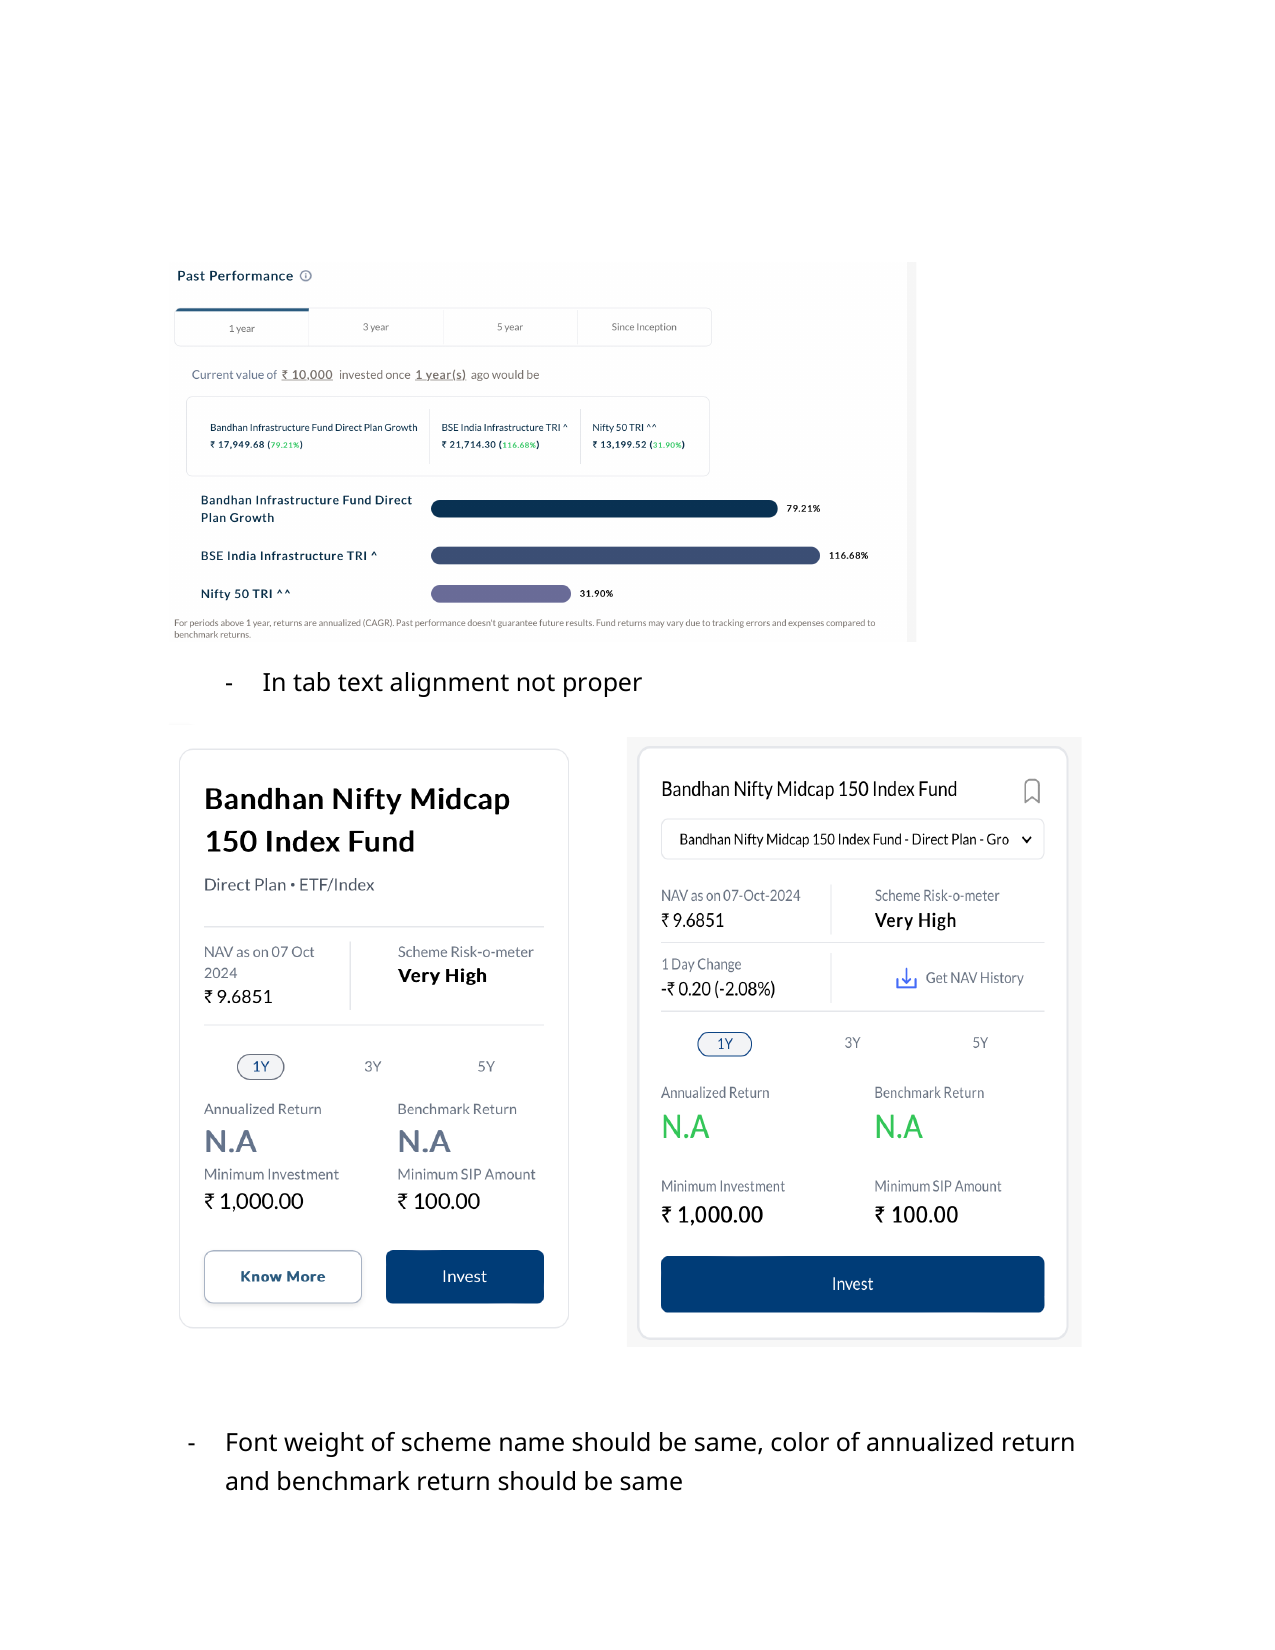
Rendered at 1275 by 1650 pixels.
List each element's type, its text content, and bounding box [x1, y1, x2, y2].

list Font weight of scheme name should be same, color of annualized return and benchmark return should be same [187, 1424, 1125, 1498]
list In tab text alignment not proper [225, 664, 1125, 698]
